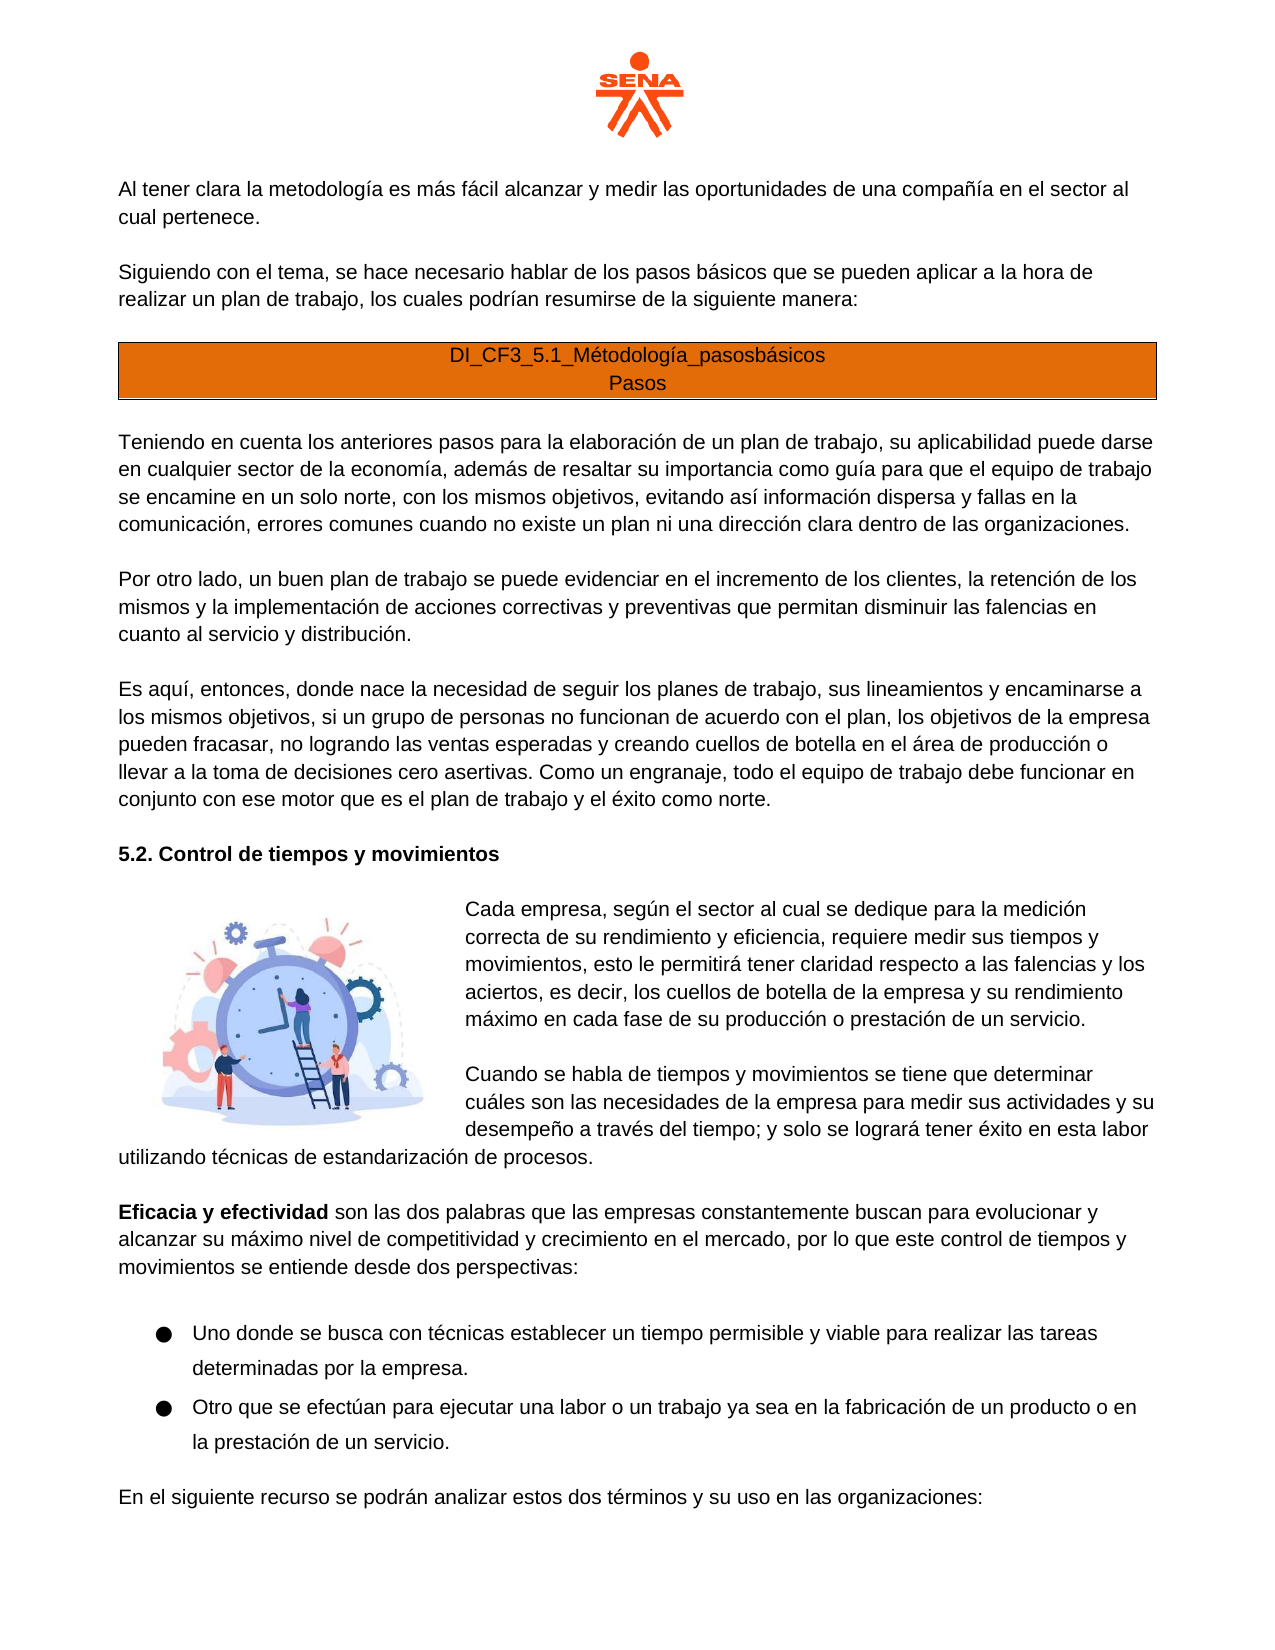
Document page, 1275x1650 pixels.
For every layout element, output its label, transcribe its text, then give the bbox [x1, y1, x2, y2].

text Eficacia y efectividad son las dos palabras que las empresas constantemente buscan para evolucionar y alcanzar su máximo nivel de competitividad y crecimiento en el mercado, por lo que este control de tiempos y movimientos se entiende desde dos perspectivas: [118, 1200, 1157, 1279]
text Por otro lado, un buen plan de trabajo se puede evidenciar en el incremento de los clientes, la retención de los mismos y la implementación de acciones correctivas y preventivas que permitan disminuir las falencias en cuanto al servicio y distribución. [118, 567, 1157, 646]
picture [130, 900, 447, 1143]
text Cuando se habla de tiempos y movimientos se tiene que determinar cuáles son las necesidades de la empresa para medir sus actividades y su desempeño a través del tiempo; y solo se logrará tener éxito en esta labor utilizando técnicas de estandarización de procesos. [118, 1062, 1157, 1169]
table_header DI_CF3_5.1_Métodología_pasosbásicos Pasos [119, 343, 1156, 398]
text 5.2. Control de tiempos y movimientos [118, 842, 1157, 866]
list Uno donde se busca con técnicas establecer un tiempo permisible y viable para realizar las tareas determinadas por la empresa. [154, 1310, 1157, 1380]
text En el siguiente recurso se podrán analizar estos dos términos y su uso en las organizaciones: [118, 1485, 1157, 1509]
text Al tener clara la metodología es más fácil alcanzar y medir las oportunidades de una compañía en el sector al cual pertenece. [118, 177, 1157, 229]
text Teniendo en cuenta los anteriores pasos para la elaboración de un plan de trabajo, su aplicabilidad puede darse en cualquier sector de la economía, además de resaltar su importancia como guía para que el equipo de trabajo se encamine en un solo norte, con los mismos objetivos, evitando así información dispersa y fallas en la comunicación, errores comunes cuando no existe un plan ni una dirección clara dentro de las organizaciones. [118, 430, 1157, 536]
text Siguiendo con el tema, se hace necesario hablar de los pasos básicos que se pueden aplicar a la hora de realizar un plan de trabajo, los cuales podrían resumirse de la siguiente manera: [118, 260, 1157, 311]
text Es aquí, entonces, donde nace la necesidad de seguir los planes de trabajo, sus lineamientos y encaminarse a los mismos objetivos, si un grupo de personas no funcionan de acuerdo con el plan, los objetivos de la empresa pueden fracasar, no logrando las ventas esperadas y creando cuellos de botella en el área de producción o llevar a la toma de decisiones cero asertivas. Como un engranaje, todo el equipo de trabajo debe funcionar en conjunto con ese motor que es el plan de trabajo y el éxito como norte. [118, 677, 1157, 811]
text Cada empresa, según el sector al cual se dedique para la medición correcta de su rendimiento y eficiencia, requiere medir sus tiempos y movimientos, esto le permitirá tener claridad respecto a las falencias y los aciertos, es decir, los cuellos de botella de la empresa y su rendimiento máximo en cada fase de su producción o prestación de un servicio. [118, 897, 1157, 1031]
list Otro que se efectúan para ejecutar una labor o un trabajo ya sea en la fabricación de un producto o en la prestación de un servicio. [154, 1383, 1157, 1454]
picture [585, 48, 690, 142]
